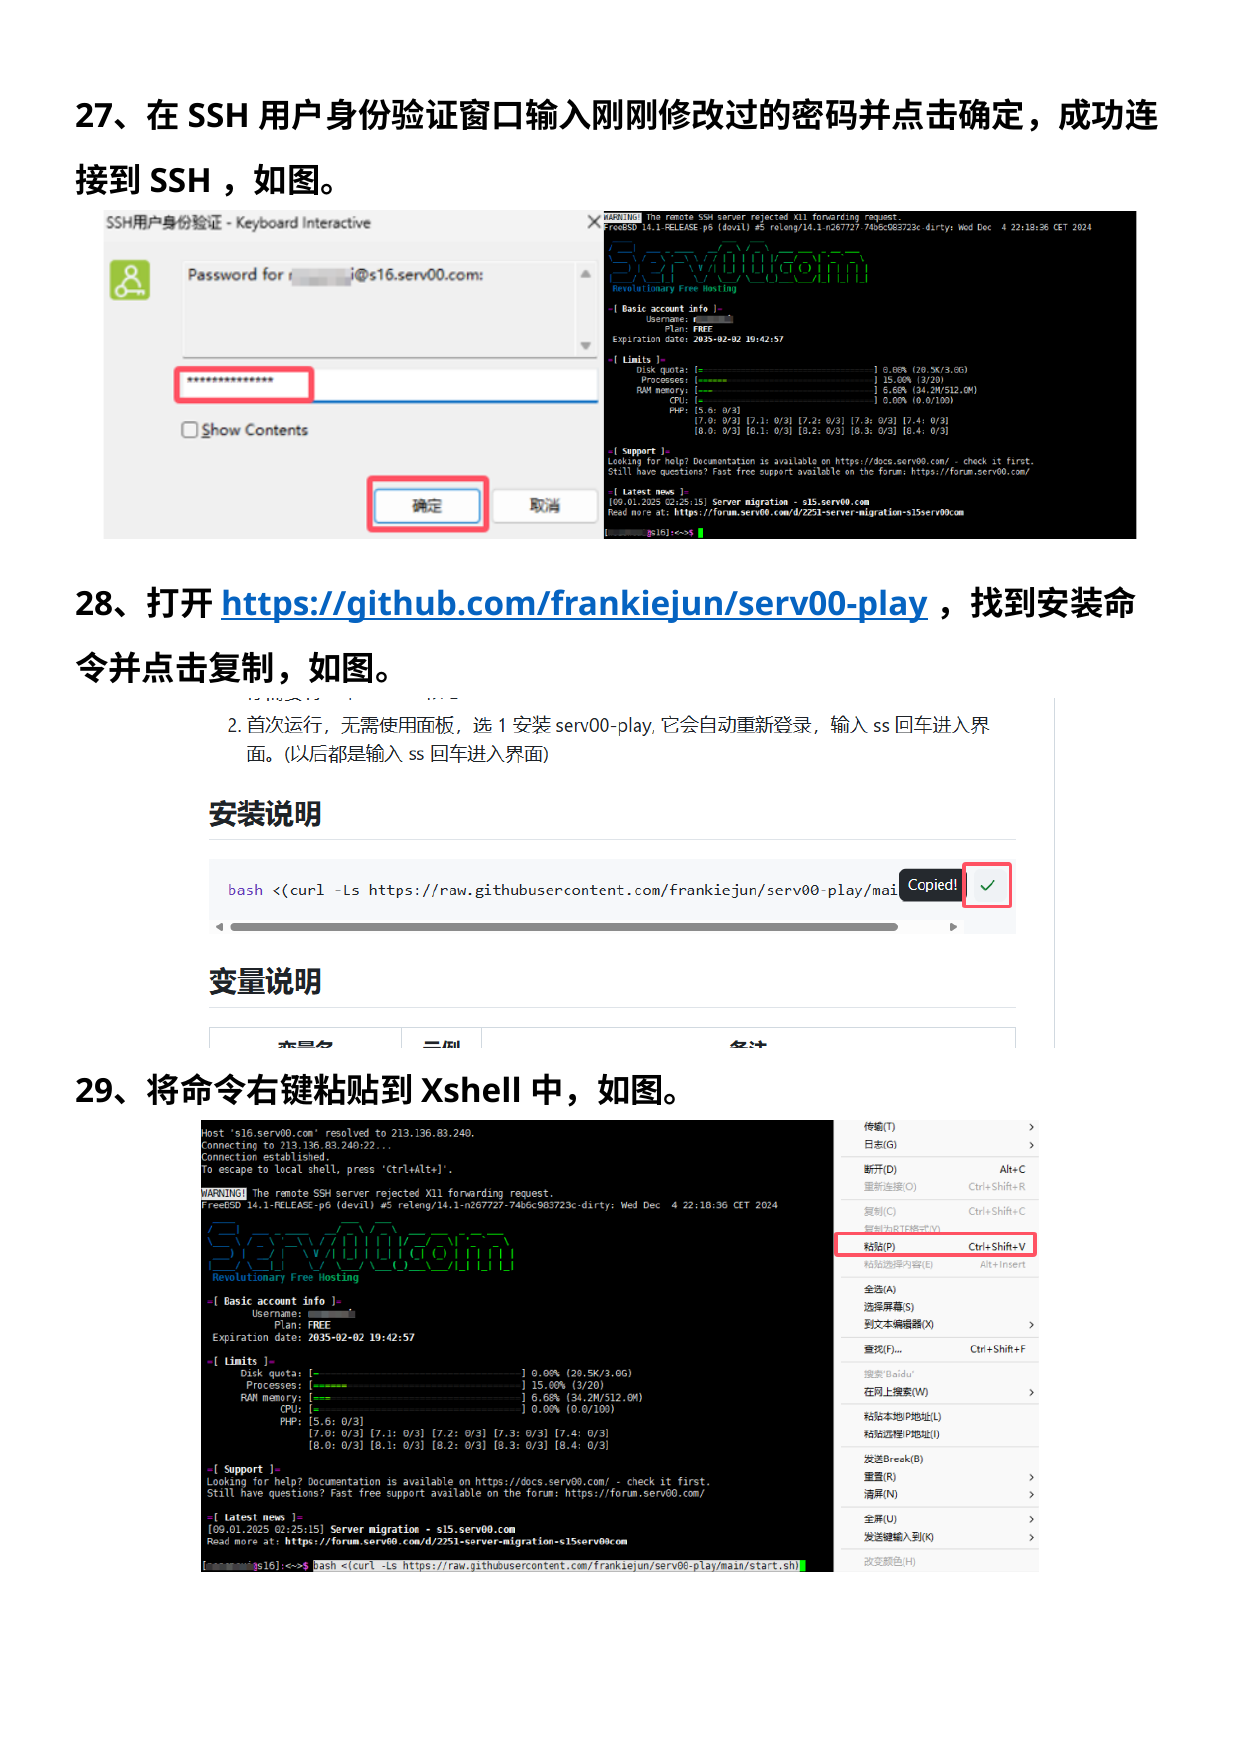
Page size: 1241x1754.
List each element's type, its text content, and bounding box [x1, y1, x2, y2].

picture [180, 698, 1060, 1048]
text 28、打开 https://github.com/frankiejun/serv00-play ，找到安装命令并点击复制，如图。 [75, 568, 1165, 698]
picture [201, 1120, 1039, 1572]
text 29、将命令右键粘贴到 Xshell 中，如图。 [75, 1056, 1165, 1121]
text 27、在 SSH 用户身份验证窗口输入刚刚修改过的密码并点击确定，成功连接到 SSH ，如图。 [75, 81, 1165, 211]
picture [103, 210, 1137, 539]
